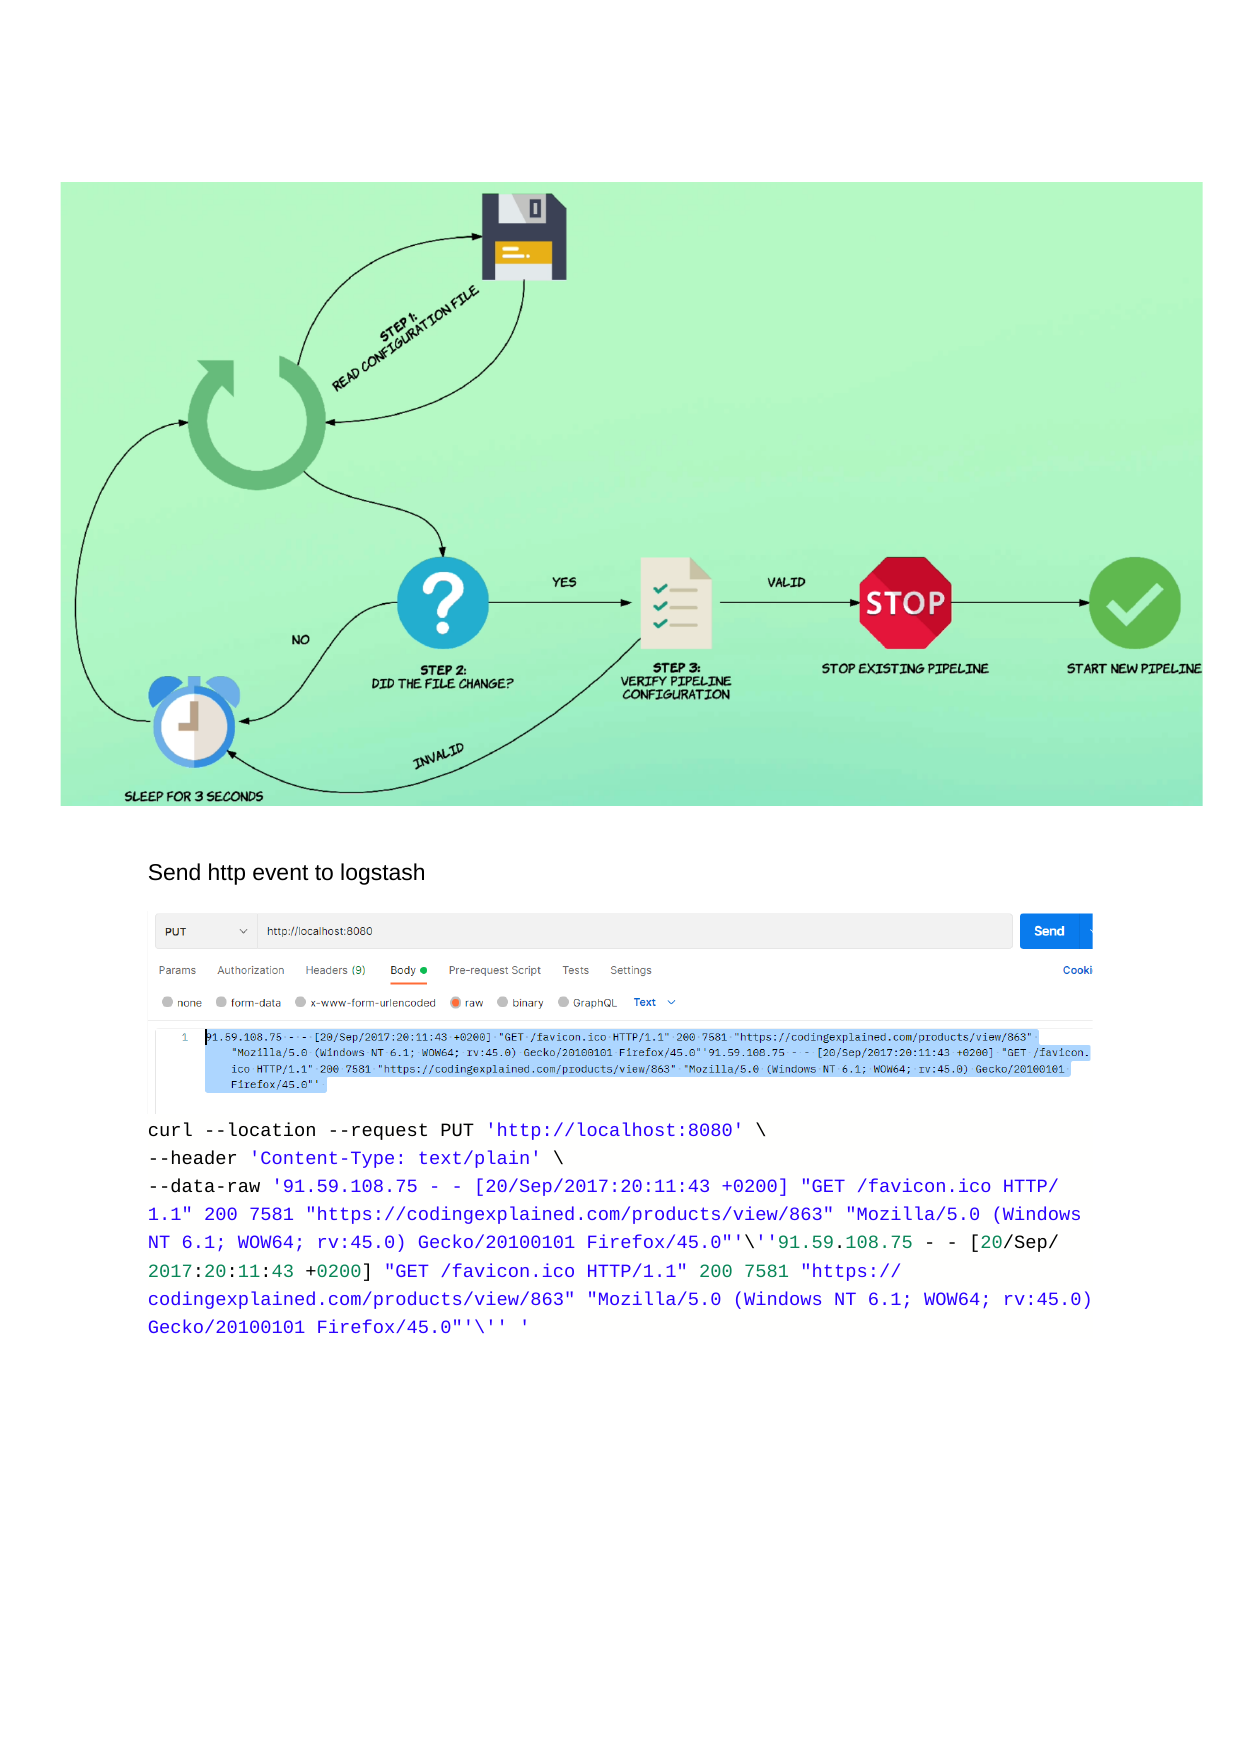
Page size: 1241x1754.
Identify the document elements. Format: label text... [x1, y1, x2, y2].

picture [59, 182, 1202, 804]
text --header 'Content-Type: text/plain' \ [148, 1142, 1093, 1170]
text curl --location --request PUT 'http://localhost:8080' \ [148, 1114, 1093, 1142]
picture [147, 911, 1093, 1114]
text Send http event to logstash [148, 859, 1093, 886]
text --data-raw '91.59.108.75 - - [20/Sep/2017:20:11:43 +0200] "GET /favicon.ico HTTP/1.1" 200 7581 "https://codingexplained.com/products/view/863" "Mozilla/5.0 (Windows NT 6.1; WOW64; rv:45.0) Gecko/20100101 Firefox/45.0"'\''91.59.108.75 - - [20/Sep/2017:20:11:43 +0200] "GET /favicon.ico HTTP/1.1" 200 7581 "https://codingexplained.com/products/view/863" "Mozilla/5.0 (Windows NT 6.1; WOW64; rv:45.0) Gecko/20100101 Firefox/45.0"'\'' ' [148, 1170, 1093, 1339]
